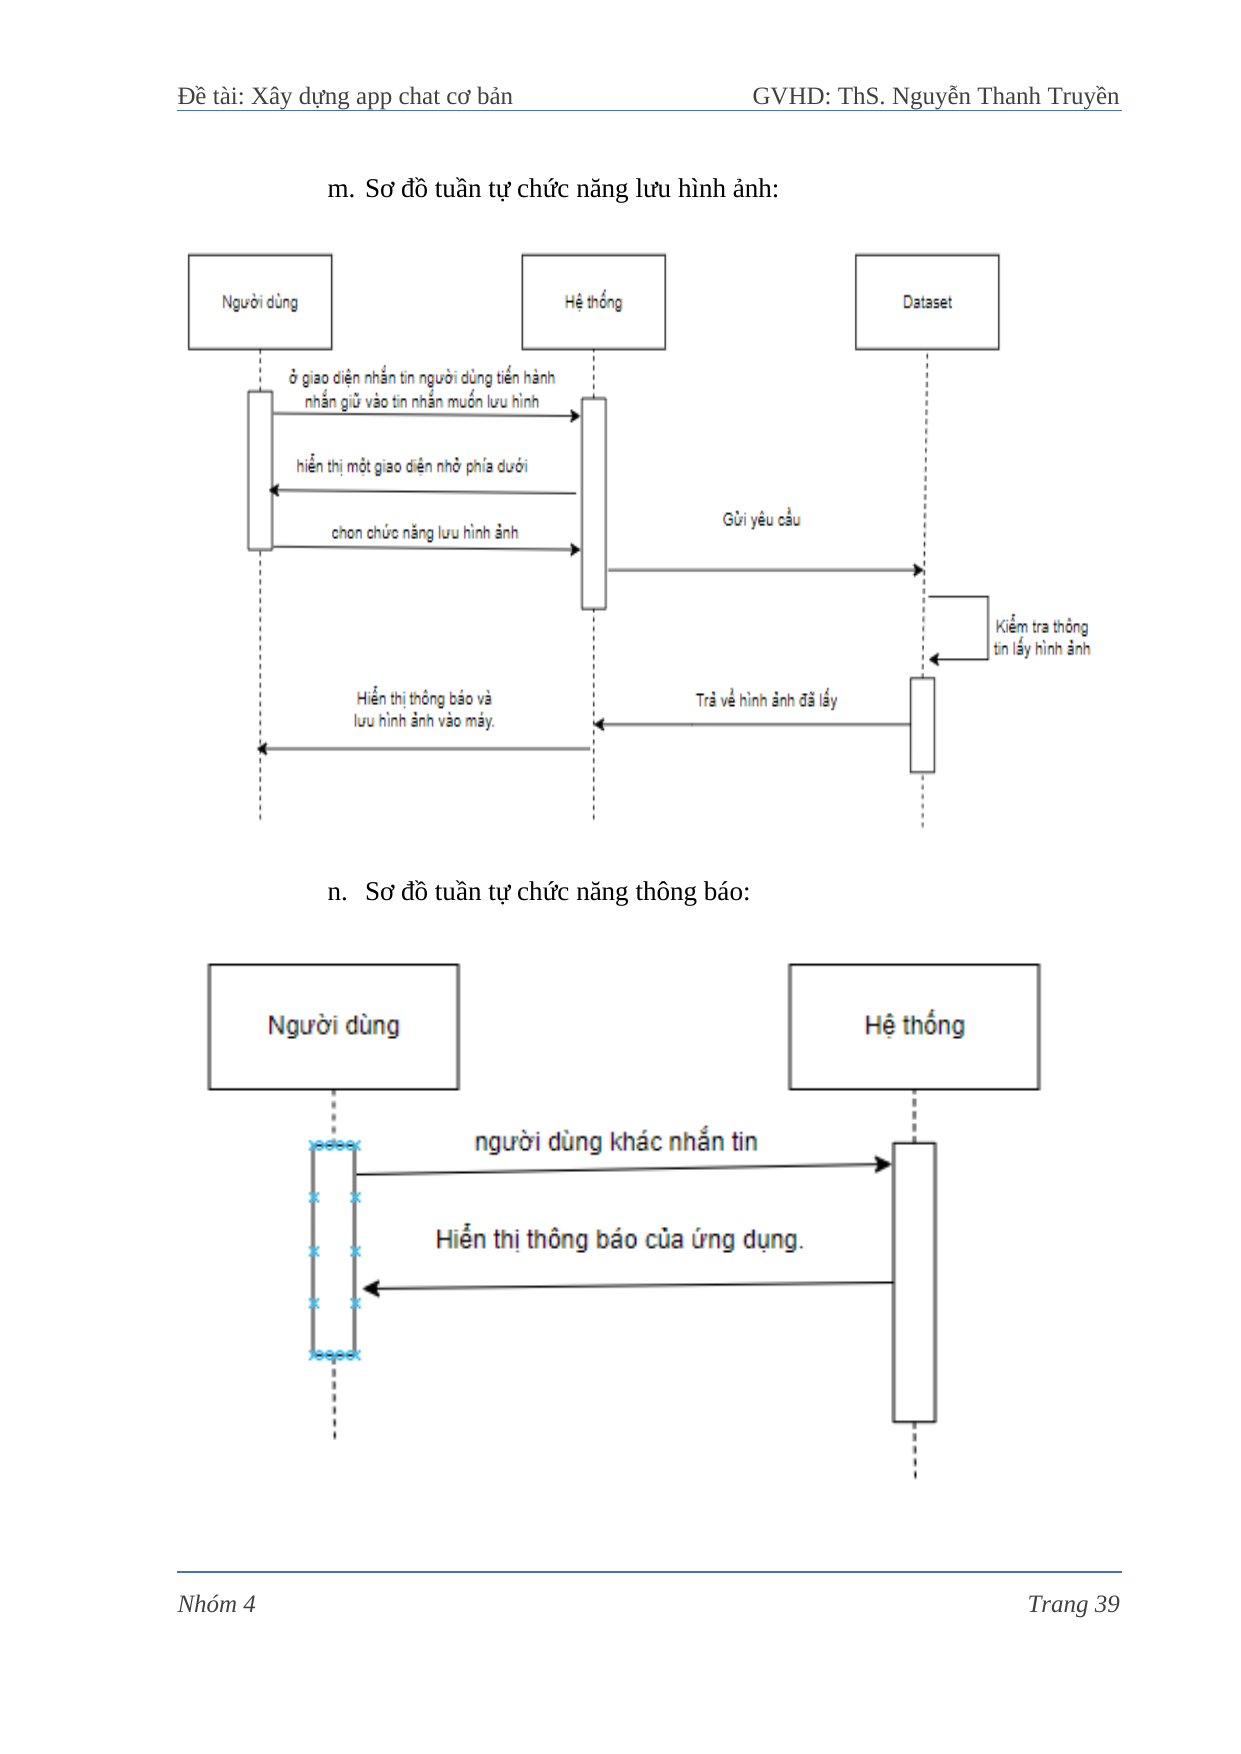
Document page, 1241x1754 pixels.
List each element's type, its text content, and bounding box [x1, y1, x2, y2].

picture [177, 231, 1123, 847]
list Sơ đồ tuần tự chức năng lưu hình ảnh: [327, 172, 1122, 203]
picture [185, 934, 1114, 1521]
list Sơ đồ tuần tự chức năng thông báo: [327, 875, 1122, 906]
